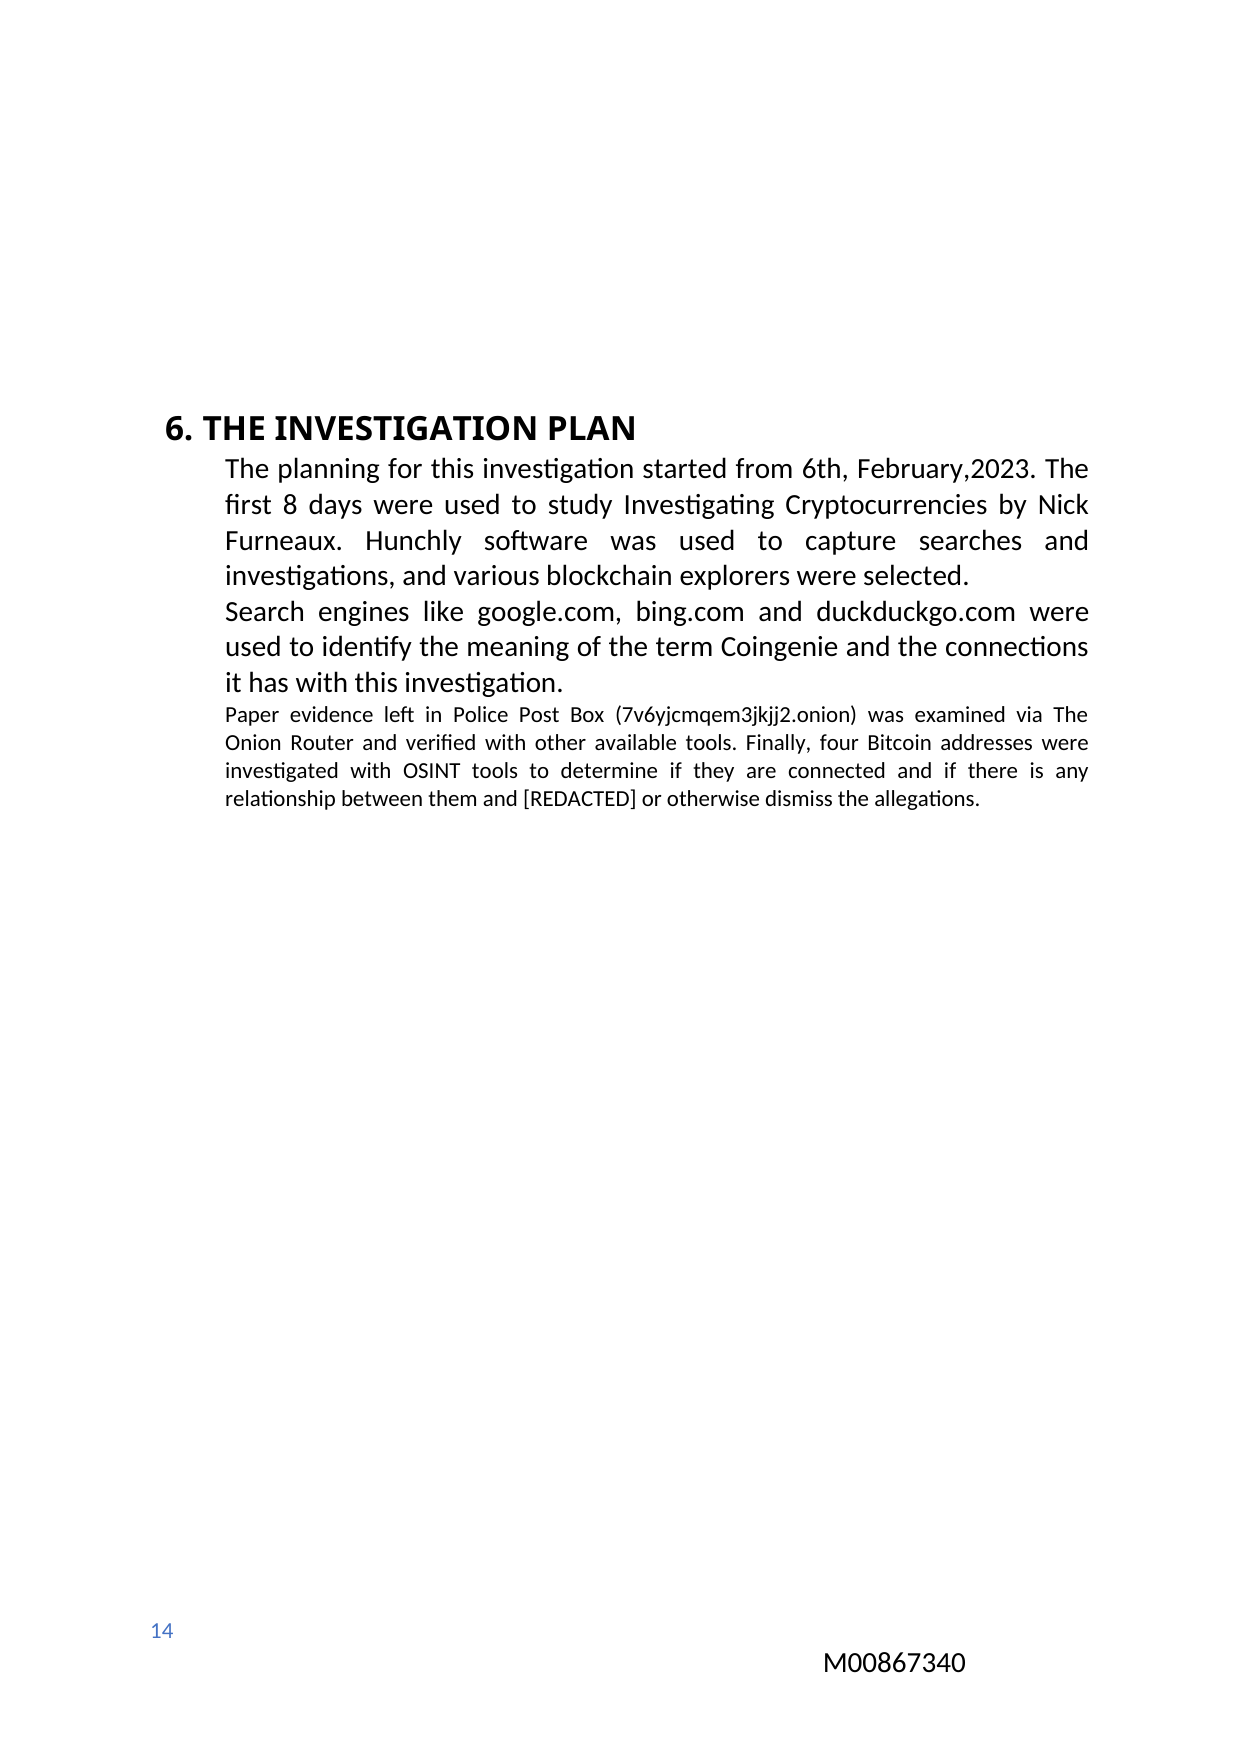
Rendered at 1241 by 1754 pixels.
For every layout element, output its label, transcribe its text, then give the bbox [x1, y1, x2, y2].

text The planning for this investigation started from 6th, February,2023. The first 8 days were used to study Investigating Cryptocurrencies by Nick Furneaux. Hunchly software was used to capture searches and investigations, and various blockchain explorers were selected. [225, 450, 1090, 593]
text Paper evidence left in Police Post Box (7v6yjcmqem3jkjj2.onion) was examined via The Onion Router and verified with other available tools. Finally, four Bitcoin addresses were investigated with OSINT tools to determine if they are connected and if there is any relationship between them and [REDACTED] or otherwise dismiss the allegations. [225, 700, 1090, 812]
subtitle THE INVESTIGATION PLAN [165, 405, 1090, 450]
text Search engines like google.com, bing.com and duckduckgo.com were used to identify the meaning of the term Coingenie and the connections it has with this investigation. [225, 593, 1090, 700]
